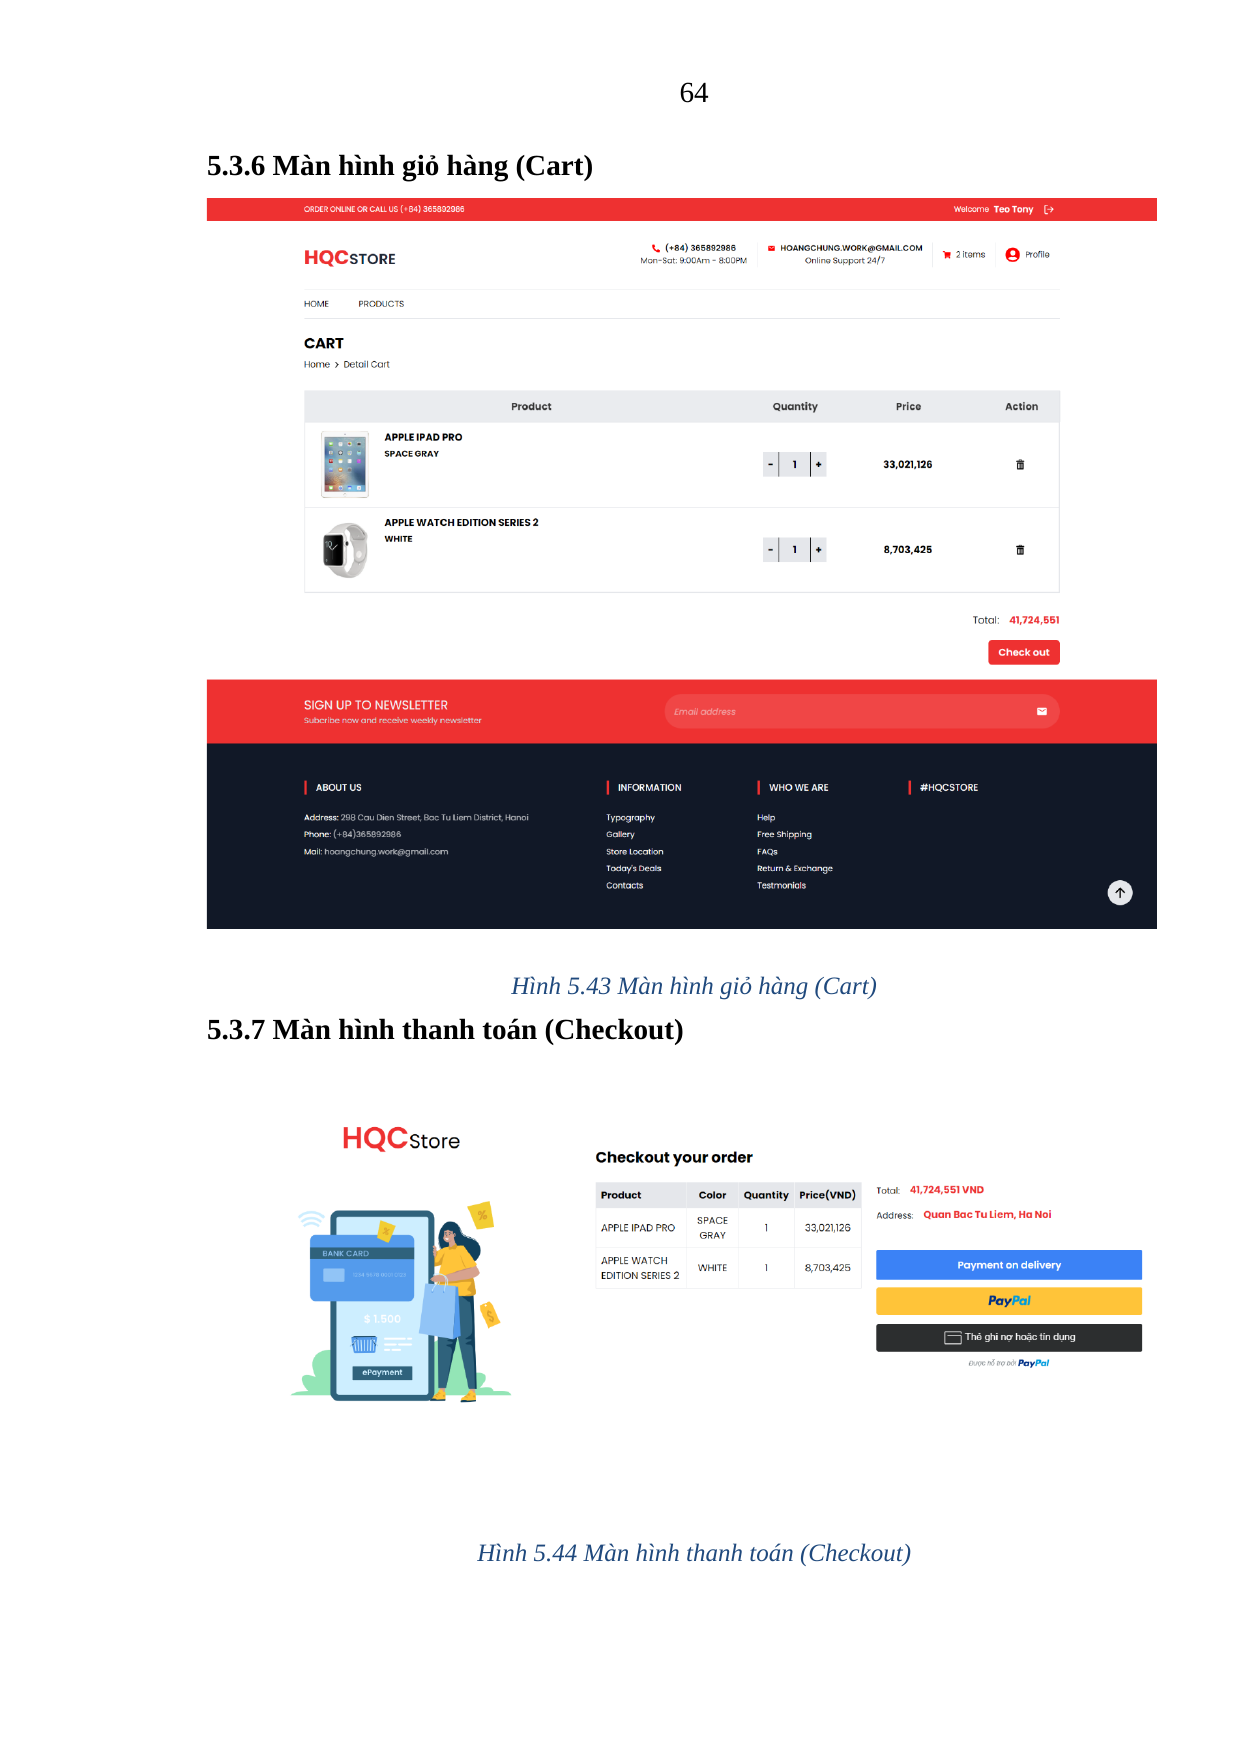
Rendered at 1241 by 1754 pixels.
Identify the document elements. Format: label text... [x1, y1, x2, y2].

picture [206, 1062, 1157, 1497]
subtitle Màn hình giỏ hàng (Cart) [207, 148, 1122, 181]
picture [206, 198, 1157, 929]
subtitle Màn hình thanh toán (Checkout) [207, 1012, 1122, 1046]
